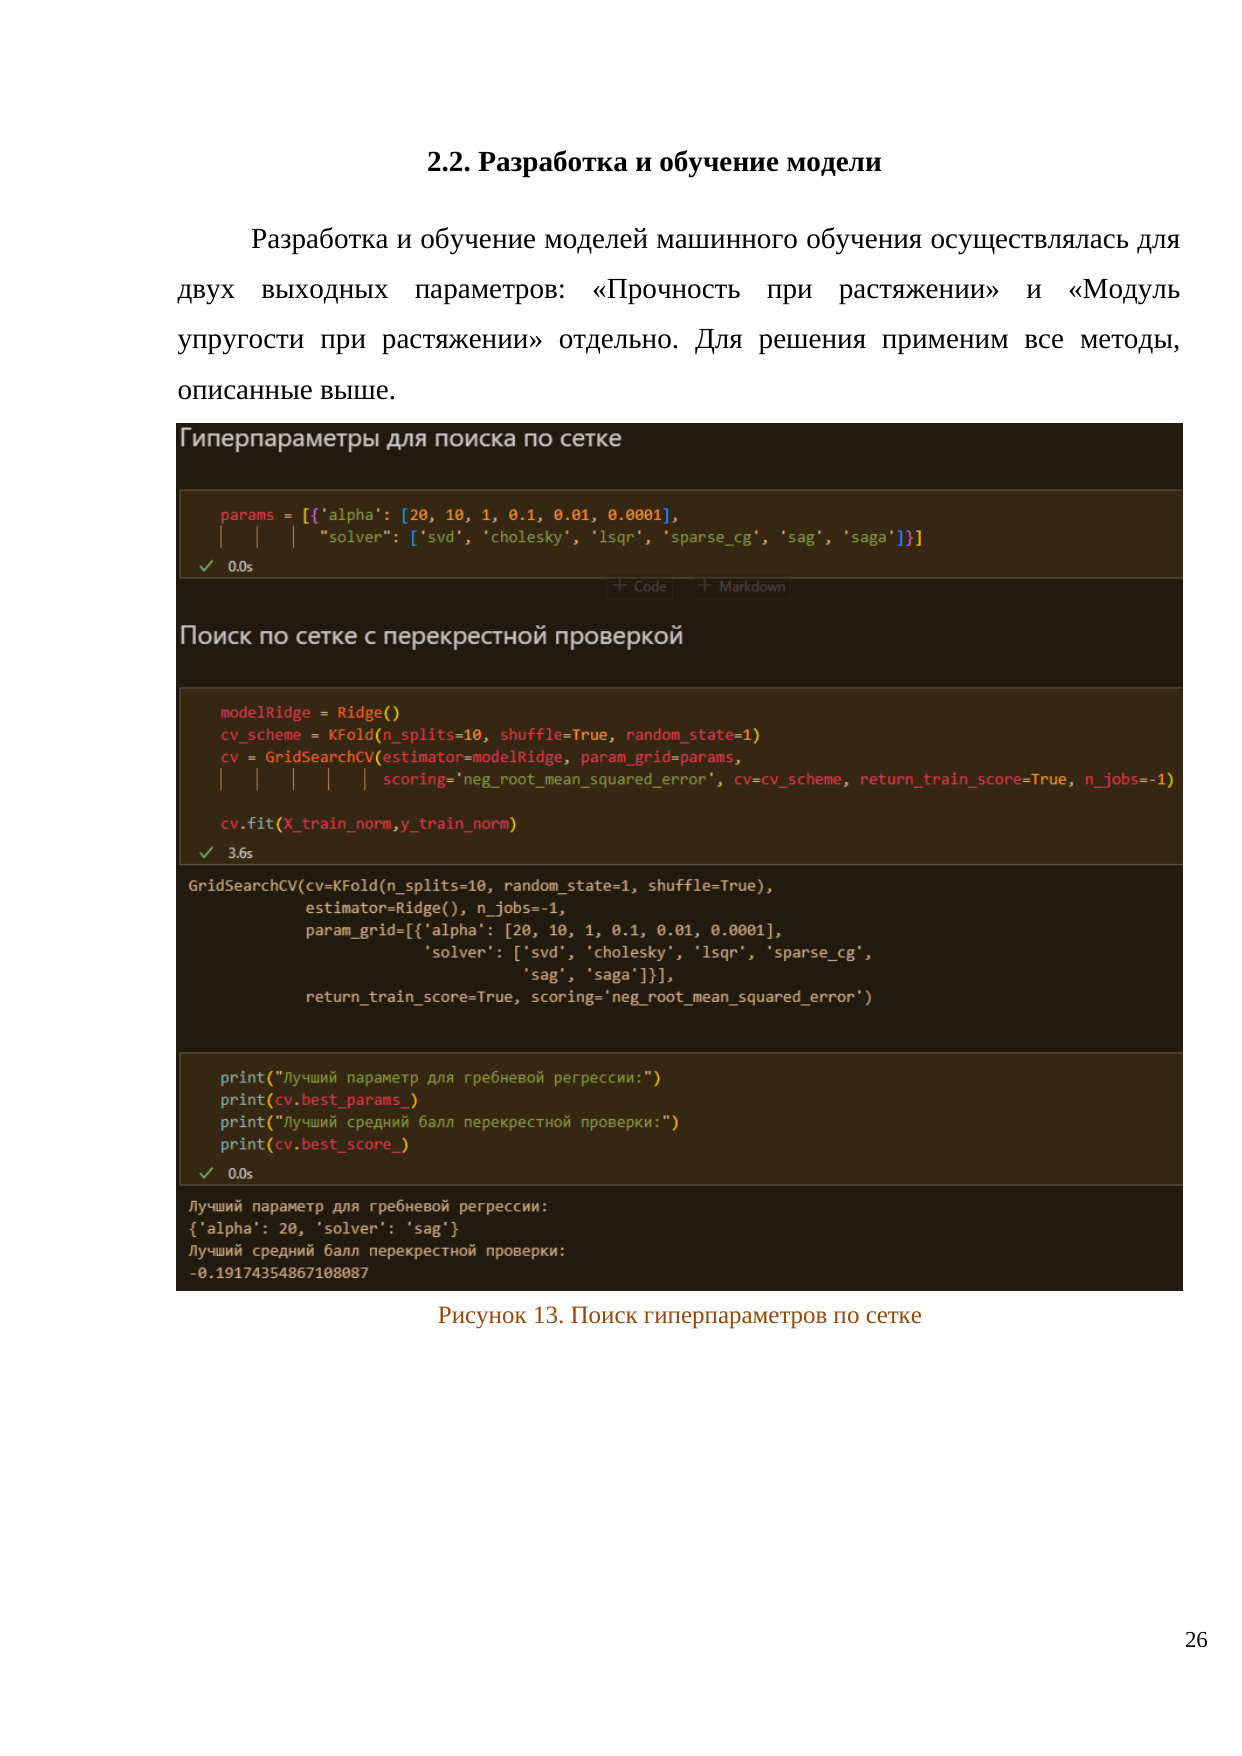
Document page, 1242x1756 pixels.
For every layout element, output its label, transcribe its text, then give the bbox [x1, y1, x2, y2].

text Разработка и обучение моделей машинного обучения осуществлялась для двух выходных параметров: «Прочность при растяжении» и «Модуль упругости при растяжении» отдельно. Для решения применим все методы, описанные выше. [177, 221, 1181, 406]
list Разработка и обучение модели [126, 144, 1183, 178]
picture [176, 423, 1183, 1291]
